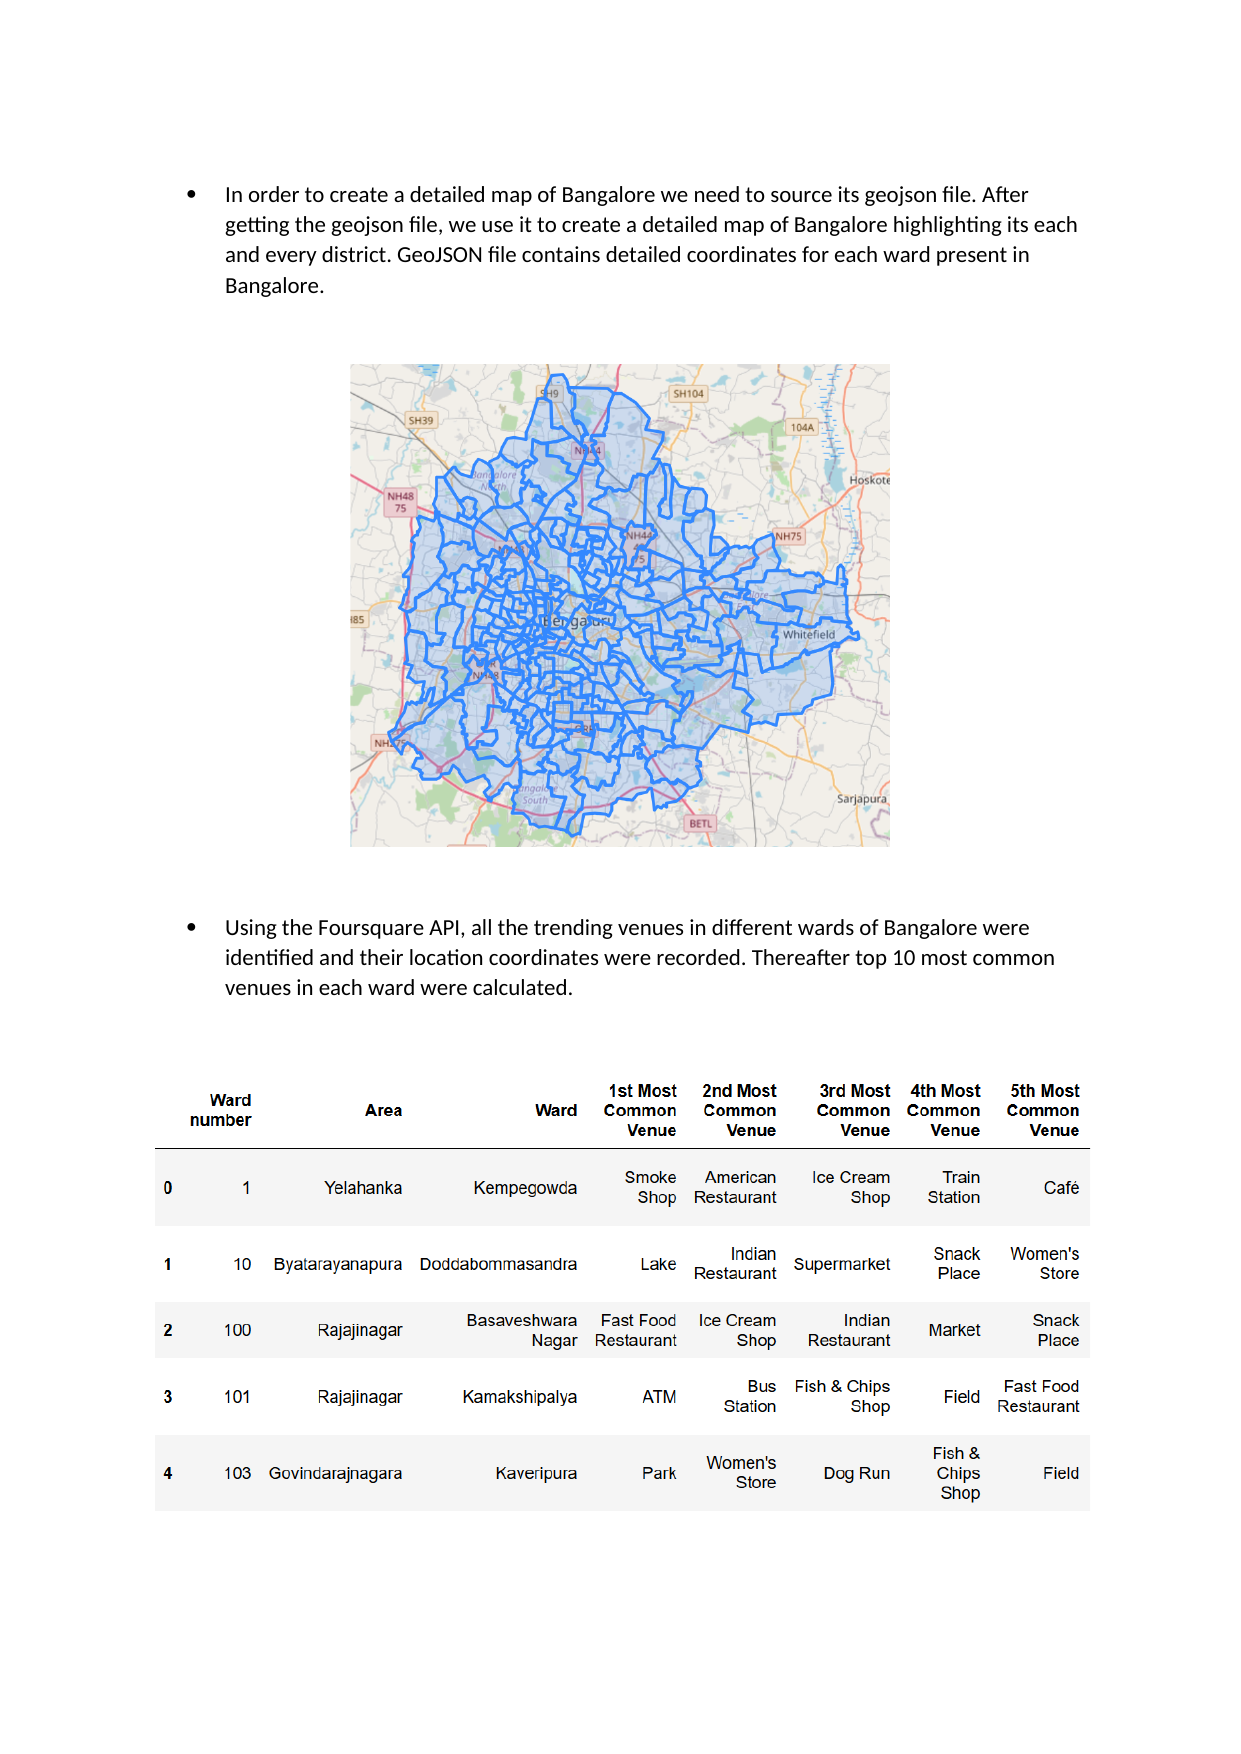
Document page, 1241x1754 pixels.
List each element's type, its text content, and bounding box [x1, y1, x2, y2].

list Using the Foursquare API, all the trending venues in different wards of Bangalore were identified and their location coordinates were recorded. Thereafter top 10 most common venues in each ward were calculated. [187, 913, 1090, 1001]
picture [150, 1067, 1091, 1519]
list In order to create a detailed map of Bangalore we need to source its geojson file. After getting the geojson file, we use it to create a detailed map of Bangalore highlighting its each and every district. GeoJSON file contains detailed coordinates for each ward present in Bangalore. [187, 180, 1090, 299]
picture [350, 364, 890, 847]
